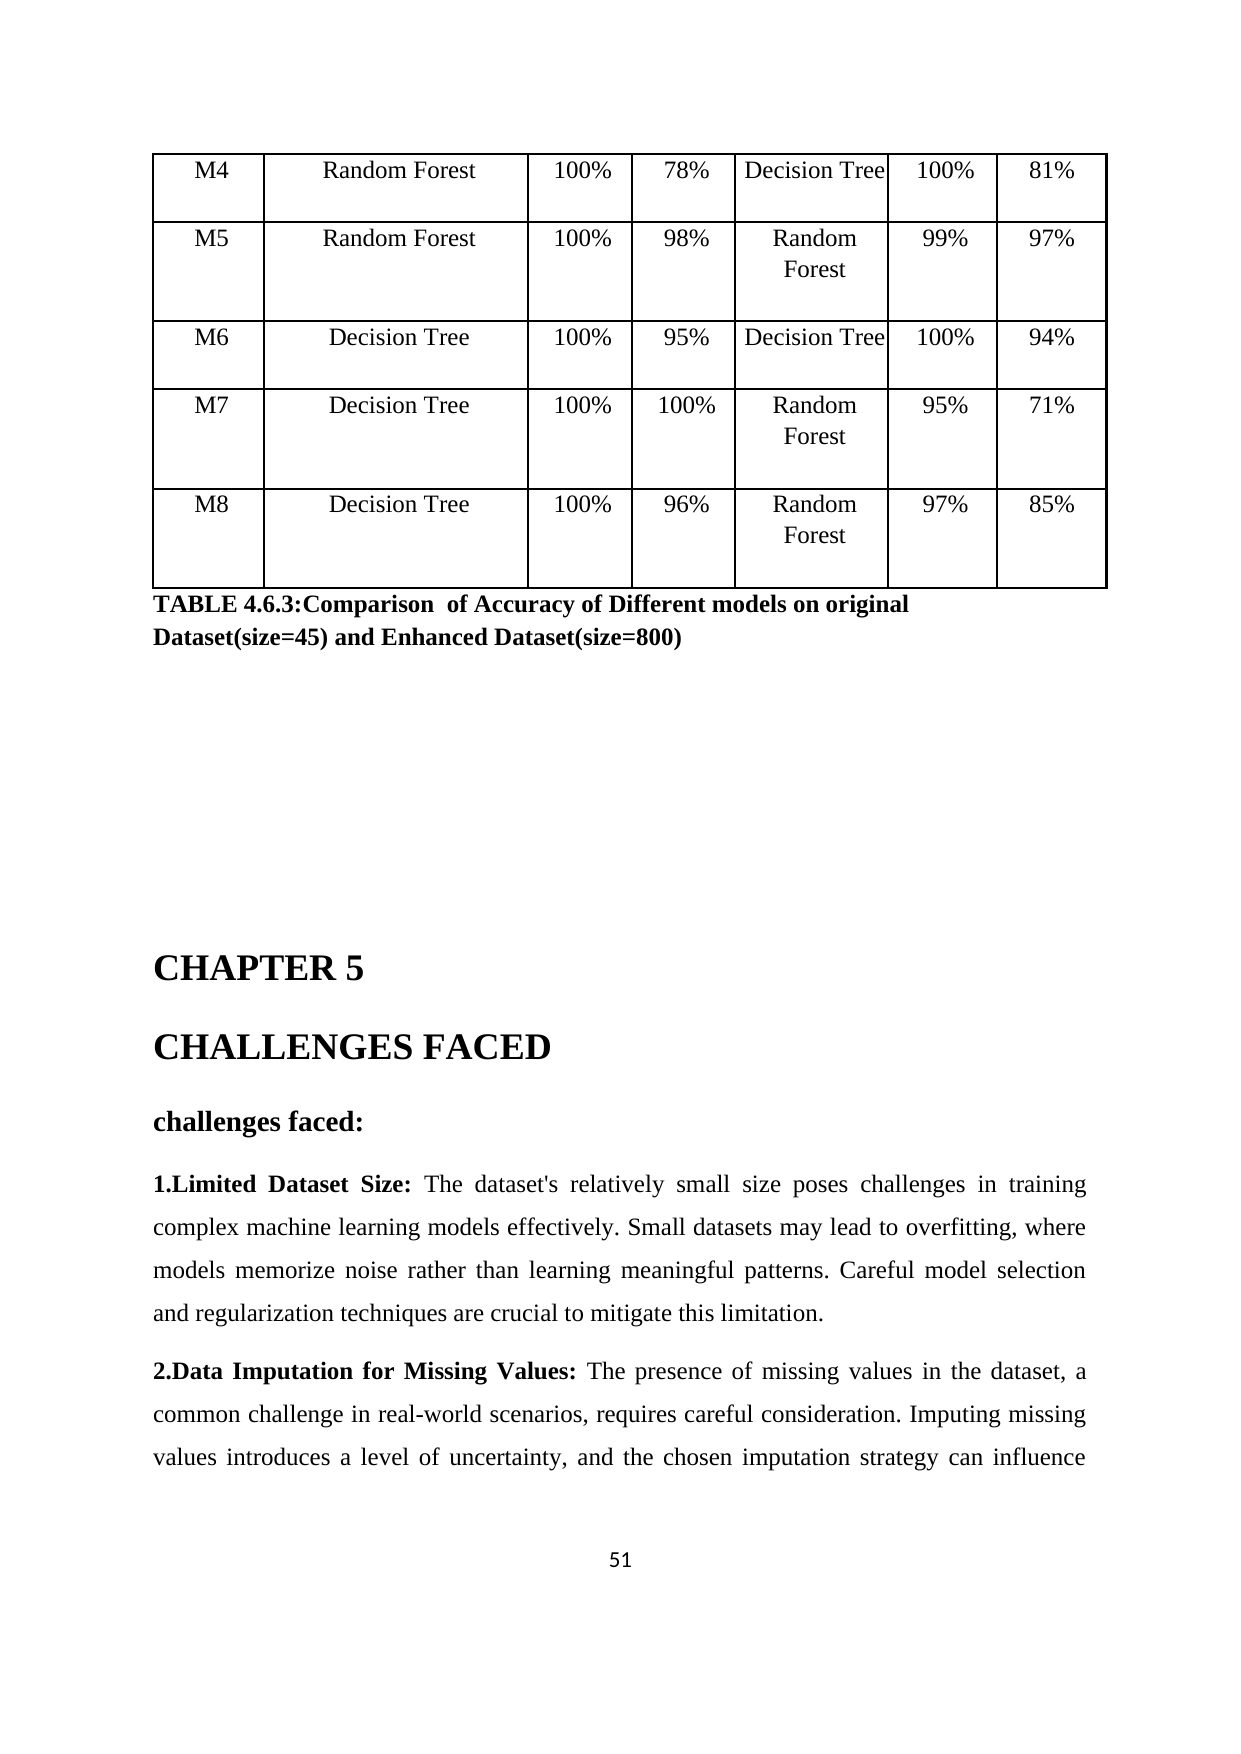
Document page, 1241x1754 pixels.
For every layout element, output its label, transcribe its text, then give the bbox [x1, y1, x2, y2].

table_cell M5 [154, 223, 263, 320]
table_cell 94% [998, 322, 1105, 388]
table_cell Decision Tree [265, 490, 527, 587]
table_cell 95% [889, 390, 996, 487]
table_cell 98% [633, 223, 734, 320]
table_cell Random Forest [736, 390, 887, 487]
text CHAPTER 5 [153, 945, 1087, 988]
table_cell M8 [154, 490, 263, 587]
table_cell M6 [154, 322, 263, 388]
table_cell 99% [889, 223, 996, 320]
table_cell Decision Tree [265, 322, 527, 388]
table_cell 97% [889, 490, 996, 587]
table_cell Random Forest [736, 223, 887, 320]
table_cell 81% [998, 155, 1105, 221]
table_cell Decision Tree [265, 390, 527, 487]
text 1.Limited Dataset Size: The dataset's relatively small size poses challenges in training complex machine learning models effectively. Small datasets may lead to overfitting, where models memorize noise rather than learning meaningful patterns. Careful model selection and regularization techniques are crucial to mitigate this limitation. [153, 1169, 1087, 1327]
table_cell 100% [529, 390, 631, 487]
text CHALLENGES FACED [153, 1024, 1087, 1067]
table_cell 100% [889, 322, 996, 388]
text challenges faced: [153, 1104, 1087, 1137]
table_cell M4 [154, 155, 263, 221]
text TABLE 4.6.3:Comparison of Accuracy of Different models on original Dataset(size=45) and Enhanced Dataset(size=800) [153, 589, 1087, 651]
table_cell Random Forest [265, 223, 527, 320]
table_cell Decision Tree [736, 322, 887, 388]
table_cell 100% [633, 390, 734, 487]
table_cell 100% [529, 322, 631, 388]
table_cell M7 [154, 390, 263, 487]
table_cell 71% [998, 390, 1105, 487]
table_cell Random Forest [265, 155, 527, 221]
table_cell 95% [633, 322, 734, 388]
table_cell 78% [633, 155, 734, 221]
table_cell 100% [529, 155, 631, 221]
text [153, 1356, 1087, 1471]
table_cell 100% [529, 223, 631, 320]
table_cell 96% [633, 490, 734, 587]
table_cell 97% [998, 223, 1105, 320]
table_cell Decision Tree [736, 155, 887, 221]
table_cell 100% [529, 490, 631, 587]
table_cell 85% [998, 490, 1105, 587]
table_cell Random Forest [736, 490, 887, 587]
table_cell 100% [889, 155, 996, 221]
